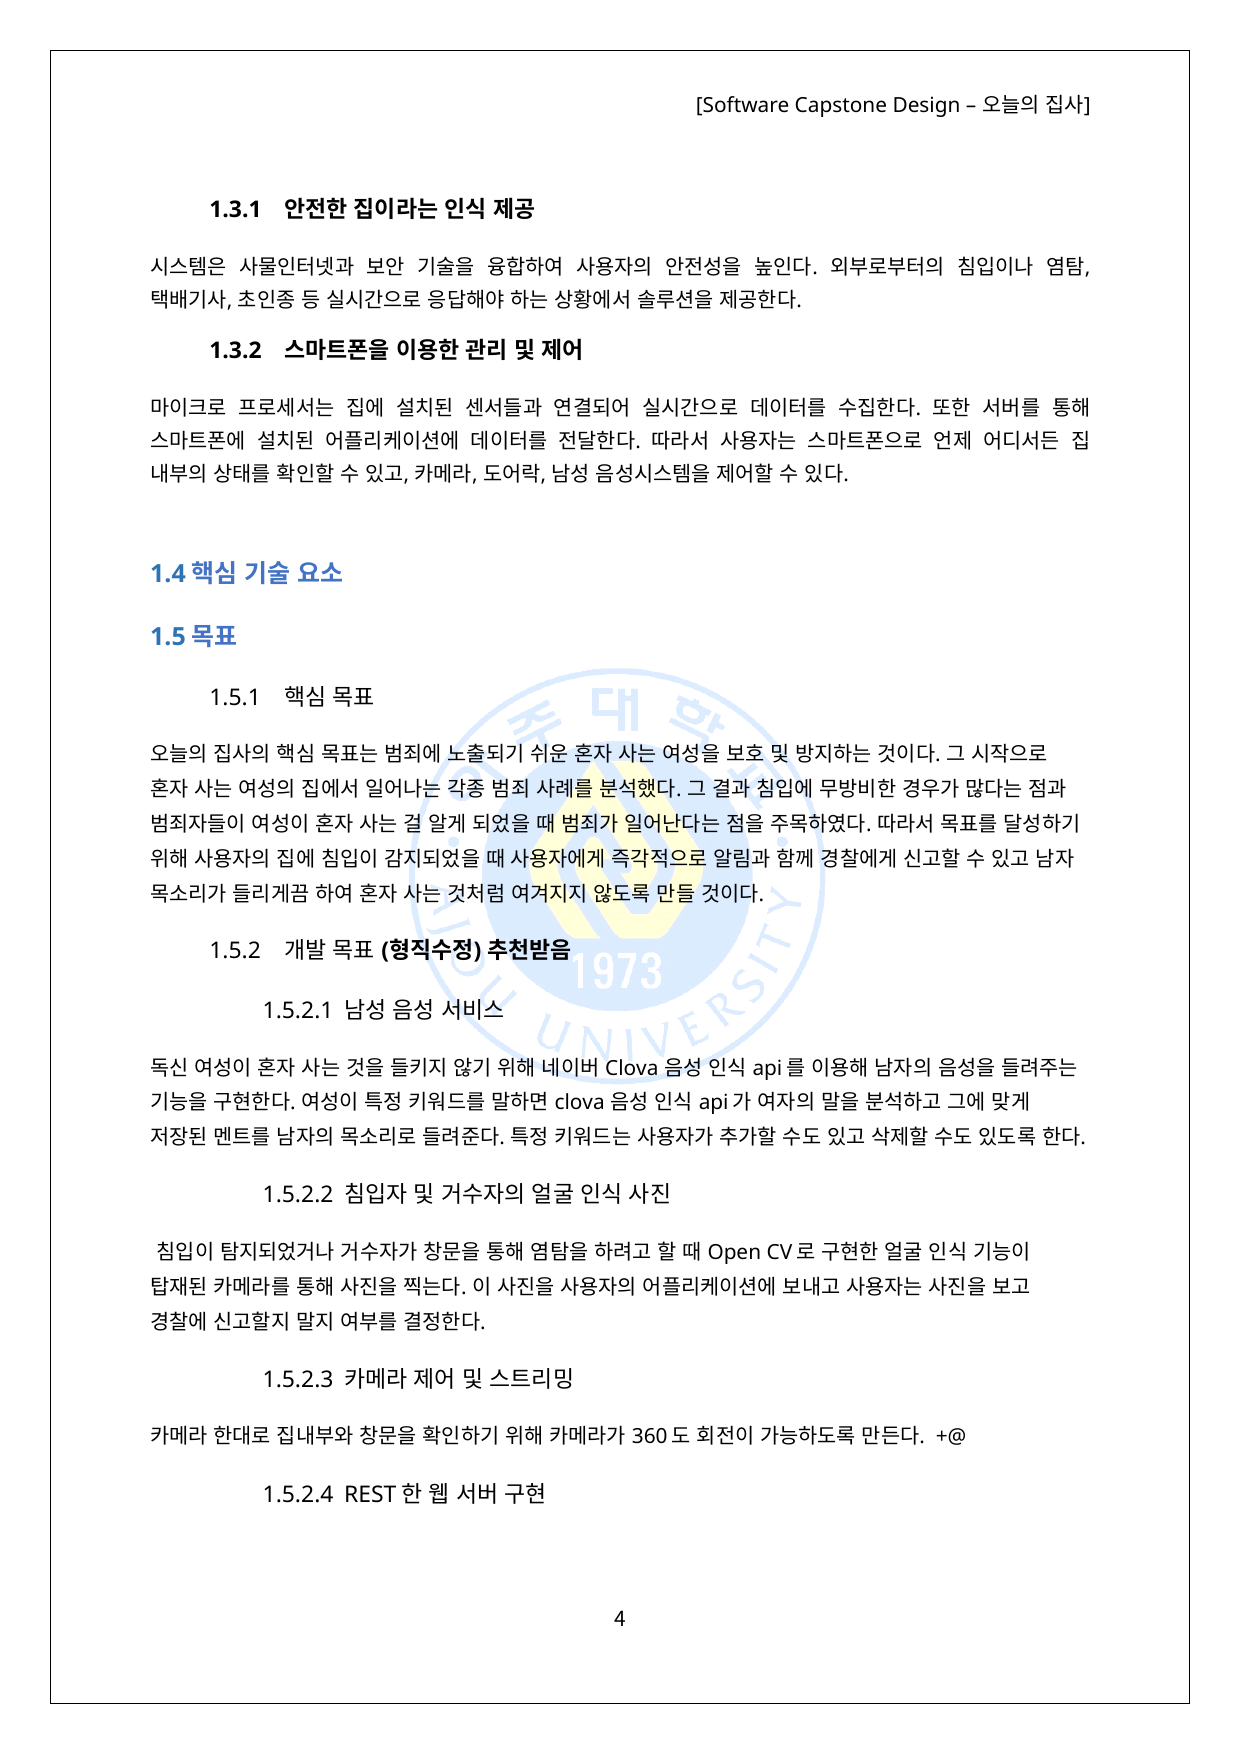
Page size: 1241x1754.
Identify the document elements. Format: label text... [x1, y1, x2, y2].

text 시스템은 사물인터넷과 보안 기술을 융합하여 사용자의 안전성을 높인다. 외부로부터의 침입이나 염탐, 택배기사, 초인종 등 실시간으로 응답해야 하는 상황에서 솔루션을 제공한다. [150, 250, 1090, 313]
list 스마트폰을 이용한 관리 및 제어 [209, 332, 1090, 366]
list REST한 웹 서버 구현 [262, 1475, 1090, 1509]
list 안전한 집이라는 인식 제공 [209, 191, 1090, 224]
list 개발 목표 (형직수정) 추천받음 [209, 932, 1090, 966]
list 핵심 기술 요소 [150, 553, 1090, 590]
list 핵심 목표 [209, 678, 1090, 712]
list 카메라 제어 및 스트리밍 [262, 1361, 1090, 1394]
list 침입이 탐지되었거나 거수자가 창문을 통해 염탐을 하려고 할 때 Open CV로 구현한 얼굴 인식 기능이 탑재된 카메라를 통해 사진을 찍는다. 이 사진을 사용자의 어플리케이션에 보내고 사용자는 사진을 보고 경찰에 신고할지 말지 여부를 결정한다. [150, 1235, 1090, 1335]
list 오늘의 집사의 핵심 목표는 범죄에 노출되기 쉬운 혼자 사는 여성을 보호 및 방지하는 것이다. 그 시작으로 혼자 사는 여성의 집에서 일어나는 각종 범죄 사례를 분석했다. 그 결과 침입에 무방비한 경우가 많다는 점과 범죄자들이 여성이 혼자 사는 걸 알게 되었을 때 범죄가 일어난다는 점을 주목하였다. 따라서 목표를 달성하기 위해 사용자의 집에 침입이 감지되었을 때 사용자에게 즉각적으로 알림과 함께 경찰에게 신고할 수 있고 남자 목소리가 들리게끔 하여 혼자 사는 것처럼 여겨지지 않도록 만들 것이다. [150, 738, 1090, 907]
list 목표 [150, 616, 1090, 652]
list 독신 여성이 혼자 사는 것을 들키지 않기 위해 네이버 Clova 음성 인식 api를 이용해 남자의 음성을 들려주는 기능을 구현한다. 여성이 특정 키워드를 말하면 clova 음성 인식 api가 여자의 말을 분석하고 그에 맞게 저장된 멘트를 남자의 목소리로 들려준다. 특정 키워드는 사용자가 추가할 수도 있고 삭제할 수도 있도록 한다. [150, 1051, 1090, 1151]
list 남성 음성 서비스 [262, 992, 1090, 1025]
list 침입자 및 거수자의 얼굴 인식 사진 [262, 1176, 1090, 1209]
text 마이크로 프로세서는 집에 설치된 센서들과 연결되어 실시간으로 데이터를 수집한다. 또한 서버를 통해 스마트폰에 설치된 어플리케이션에 데이터를 전달한다. 따라서 사용자는 스마트폰으로 언제 어디서든 집 내부의 상태를 확인할 수 있고, 카메라, 도어락, 남성 음성시스템을 제어할 수 있다. [150, 391, 1090, 487]
list 카메라 한대로 집내부와 창문을 확인하기 위해 카메라가 360도 회전이 가능하도록 만든다. +@ [150, 1420, 1090, 1450]
